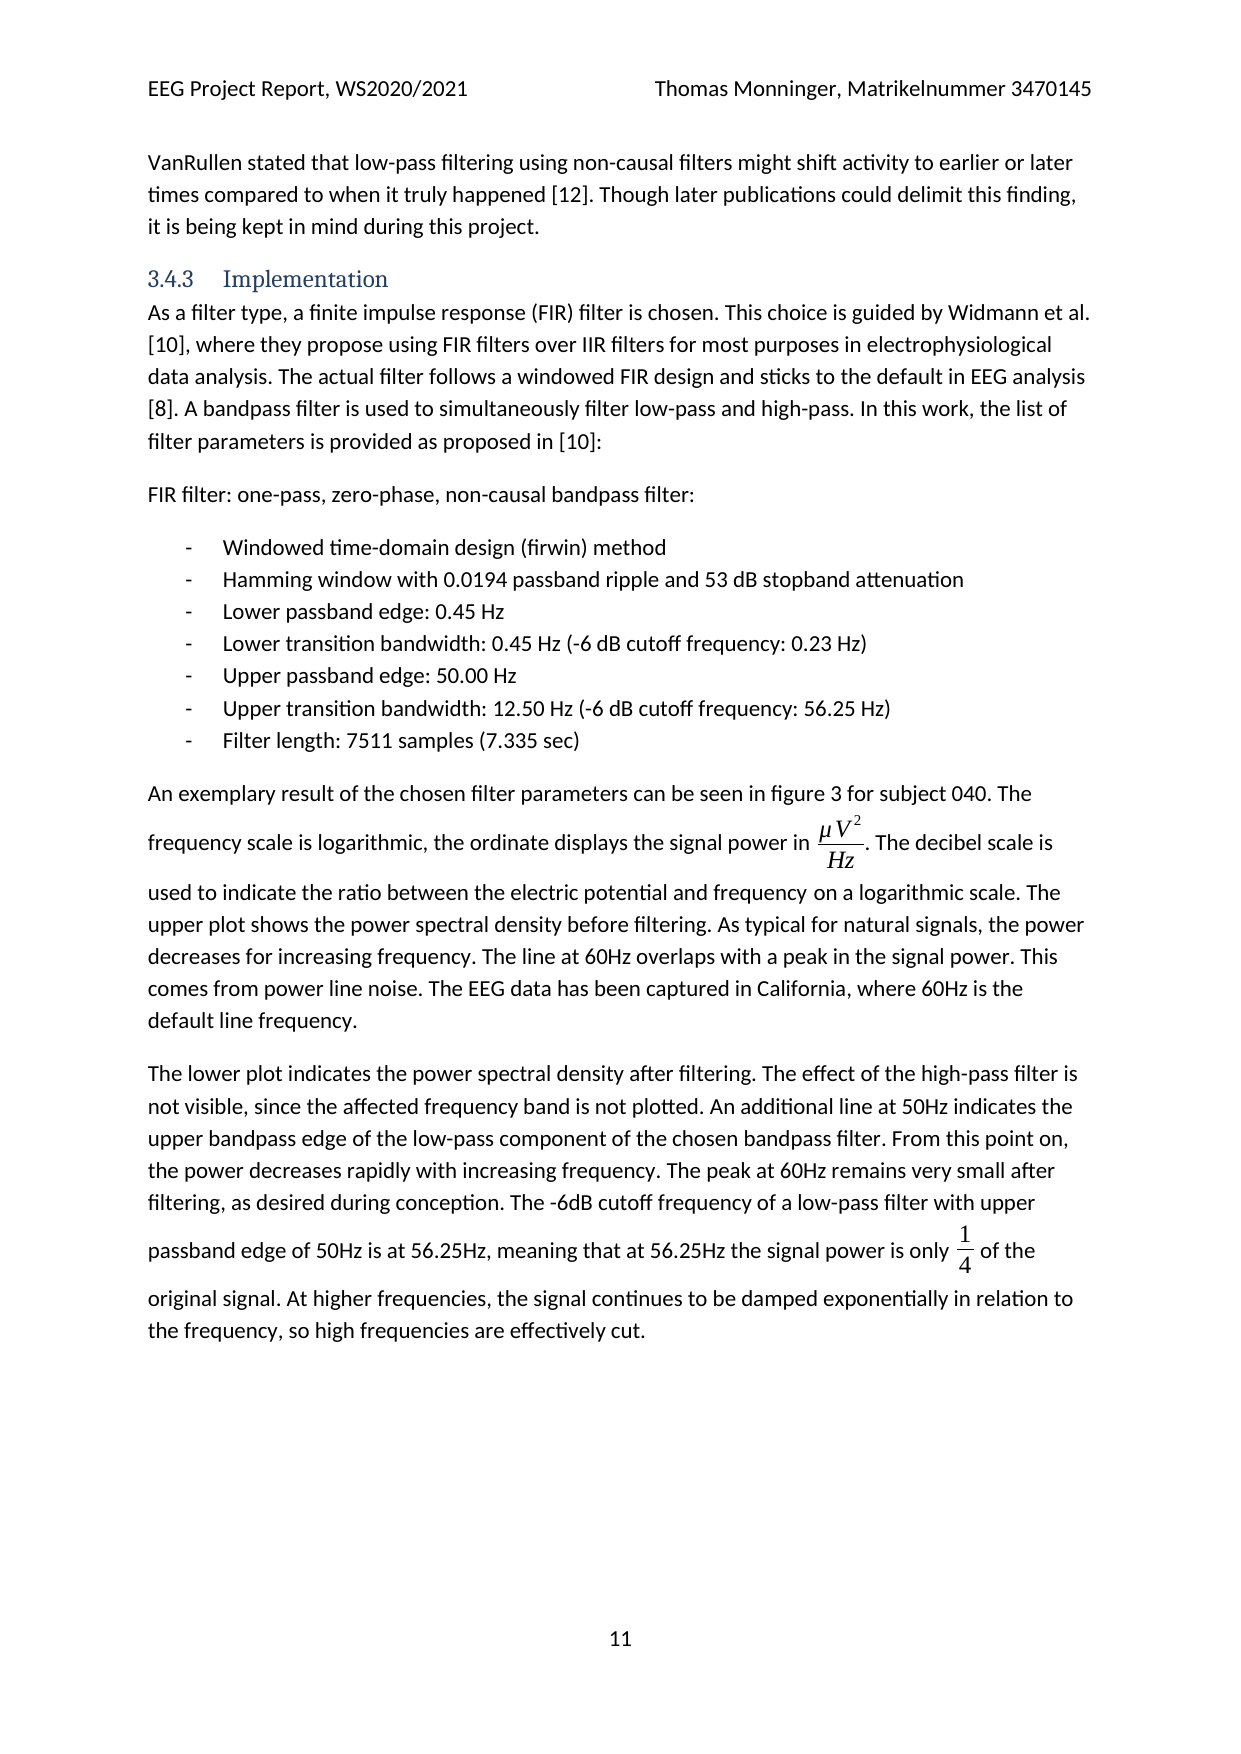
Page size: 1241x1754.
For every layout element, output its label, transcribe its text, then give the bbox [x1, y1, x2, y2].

list Upper transition bandwidth: 12.50 Hz (-6 dB cutoff frequency: 56.25 Hz) [185, 694, 1093, 722]
text The lower plot indicates the power spectral density after filtering. The effect of the high-pass filter is not visible, since the affected frequency band is not plotted. An additional line at 50Hz indicates the upper bandpass edge of the low-pass component of the chosen bandpass filter. From this point on, the power decreases rapidly with increasing frequency. The peak at 60Hz remains very small after filtering, as desired during conception. The -6dB cutoff frequency of a low-pass filter with upper passband edge of 50Hz is at 56.25Hz, meaning that at 56.25Hz the signal power is only of the original signal. At higher frequencies, the signal continues to be damped exponentially in relation to the frequency, so high frequencies are effectively cut. [148, 1059, 1093, 1344]
text FIR filter: one-pass, zero-phase, non-causal bandpass filter: [148, 480, 1093, 508]
text VanRullen stated that low-pass filtering using non-causal filters might shift activity to earlier or later times compared to when it truly happened [12]. Though later publications could delimit this finding, it is being kept in mind during this project. [148, 148, 1093, 240]
list Hamming window with 0.0194 passband ripple and 53 dB stopband attenuation [185, 565, 1093, 593]
list Windowed time-domain design (firwin) method [185, 533, 1093, 561]
text An exemplary result of the chosen filter parameters can be seen in figure 3 for subject 040. The frequency scale is logarithmic, the ordinate displays the signal power in . The decibel scale is used to indicate the ratio between the electric potential and frequency on a logarithmic scale. The upper plot shows the power spectral density before filtering. As typical for natural signals, the power decreases for increasing frequency. The line at 60Hz overlaps with a peak in the signal power. This comes from power line noise. The EEG data has been captured in California, where 60Hz is the default line frequency. [148, 779, 1093, 1034]
text As a filter type, a finite impulse response (FIR) filter is chosen. This choice is guided by Widmann et al. [10], where they propose using FIR filters over IIR filters for most purposes in electrophysiological data analysis. The actual filter follows a windowed FIR design and sticks to the default in EEG analysis [8]. A bandpass filter is used to simultaneously filter low-pass and high-pass. In this work, the list of filter parameters is provided as proposed in [10]: [148, 298, 1093, 455]
subtitle Implementation [148, 265, 1093, 294]
list Lower transition bandwidth: 0.45 Hz (-6 dB cutoff frequency: 0.23 Hz) [185, 629, 1093, 657]
list Lower passband edge: 0.45 Hz [185, 597, 1093, 625]
list Upper passband edge: 50.00 Hz [185, 662, 1093, 689]
list Filter length: 7511 samples (7.335 sec) [185, 726, 1093, 754]
